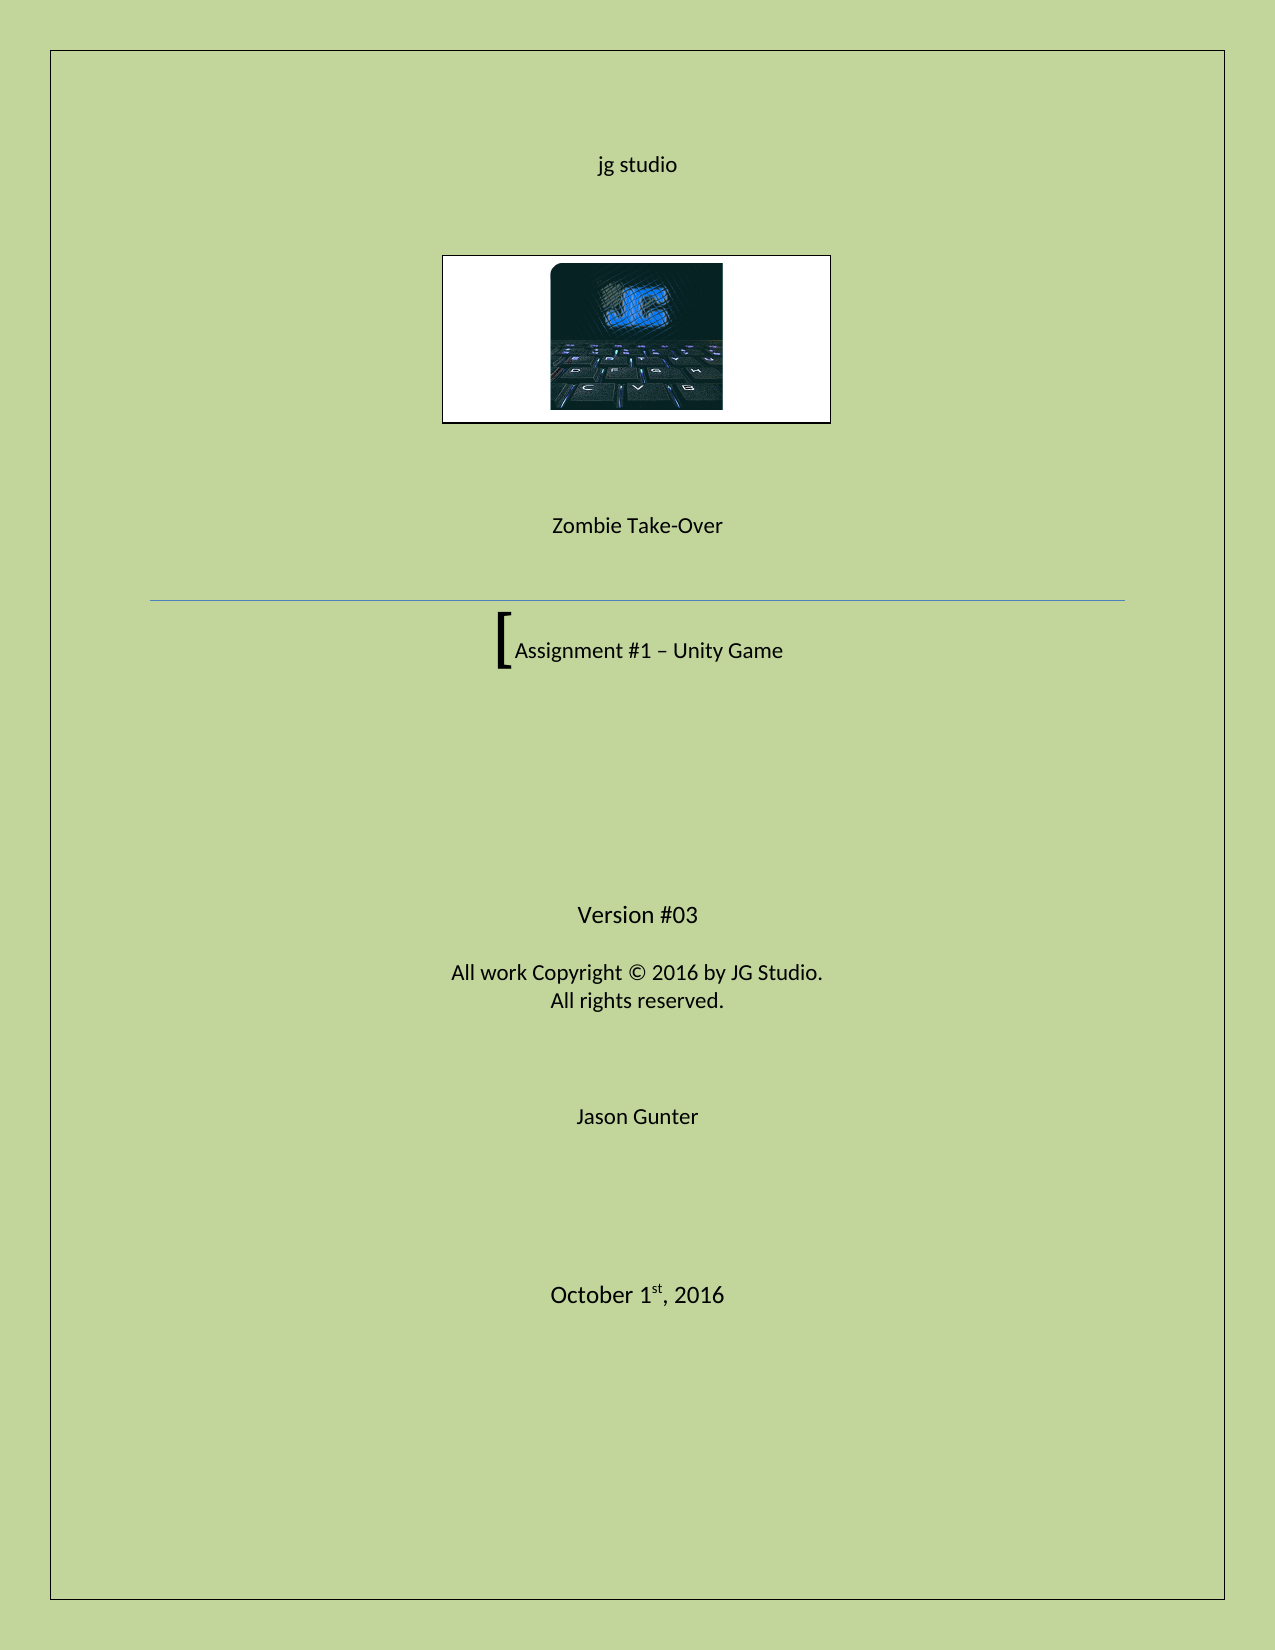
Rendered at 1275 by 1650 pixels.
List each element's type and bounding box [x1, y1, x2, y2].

picture [550, 263, 723, 410]
